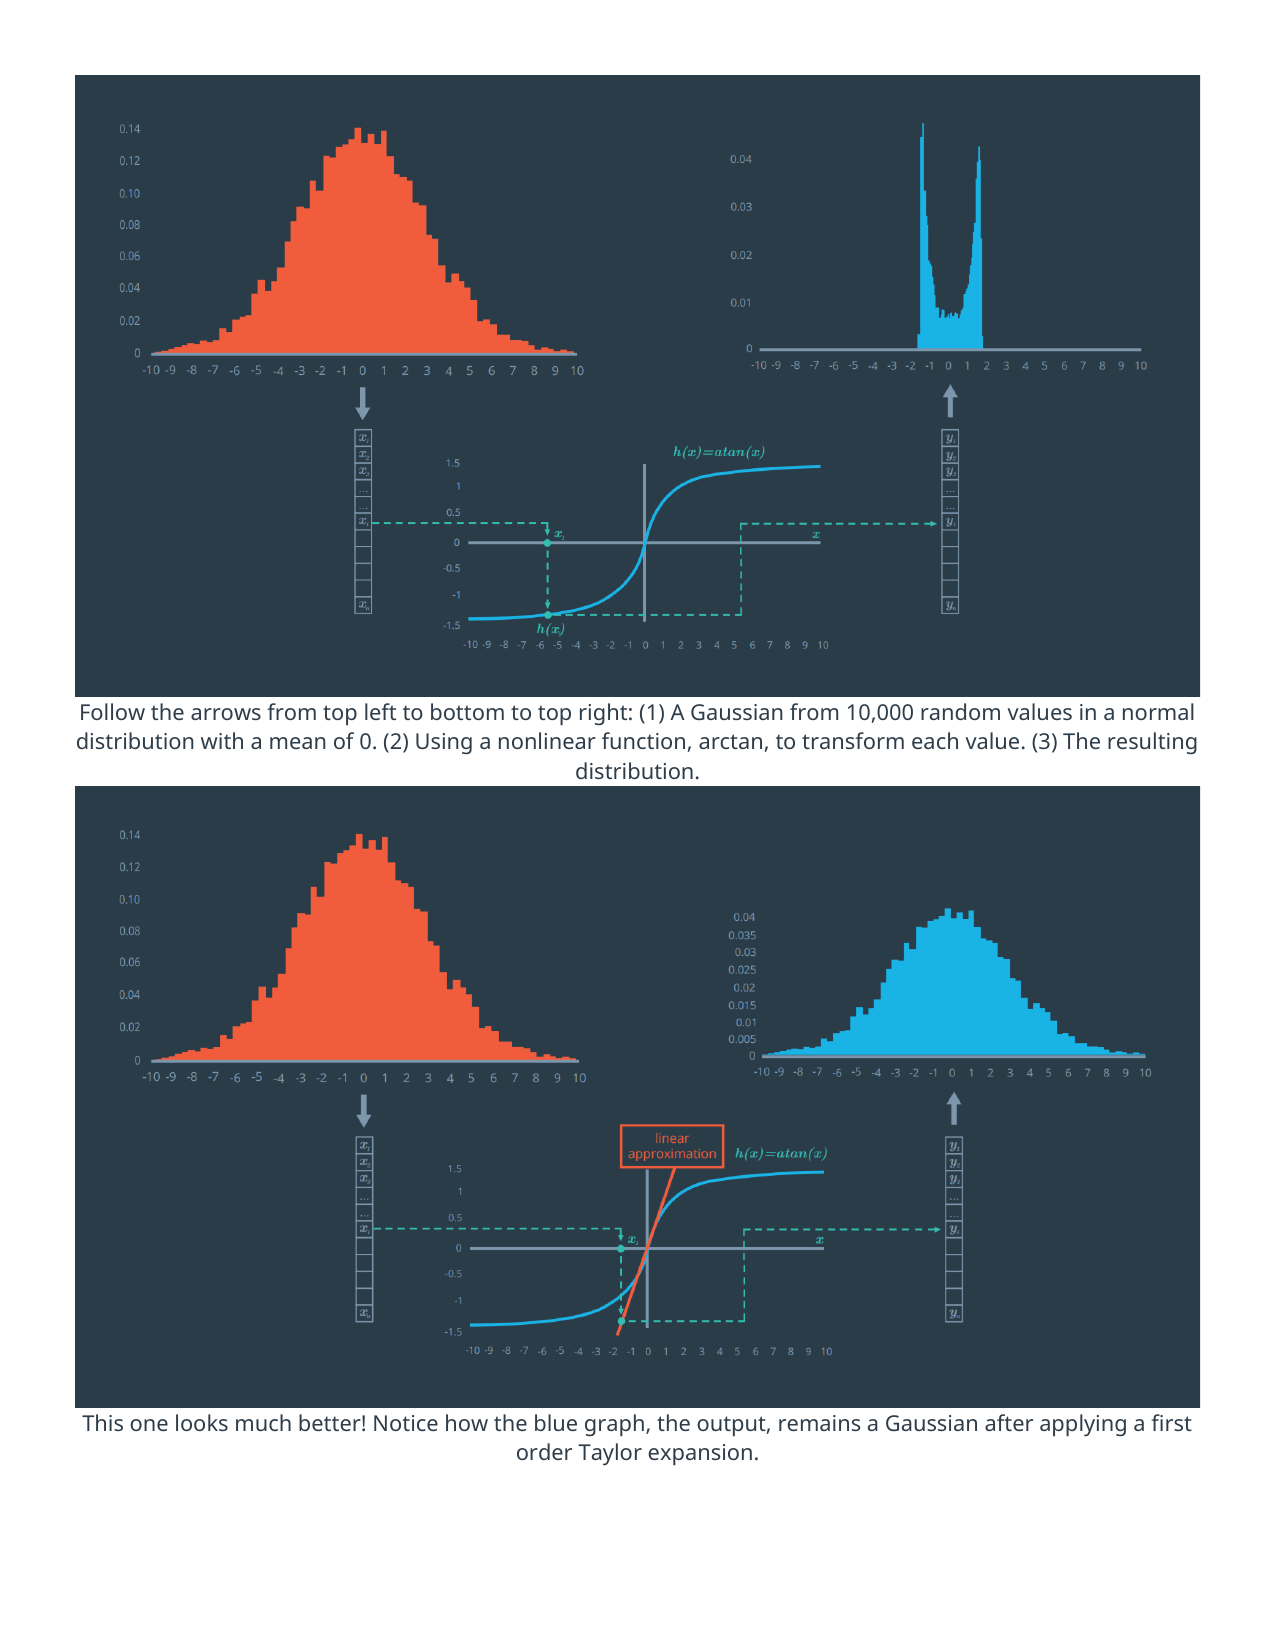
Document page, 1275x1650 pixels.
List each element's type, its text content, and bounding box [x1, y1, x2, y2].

text This one looks much better! Notice how the blue graph, the output, remains a Gaussian after applying a first order Taylor expansion. [75, 1408, 1200, 1467]
picture [75, 786, 1200, 1408]
picture [75, 75, 1200, 697]
text Follow the arrows from top left to bottom to top right: (1) A Gaussian from 10,000 random values in a normal distribution with a mean of 0. (2) Using a nonlinear function, arctan, to transform each value. (3) The resulting distribution. [75, 697, 1200, 786]
